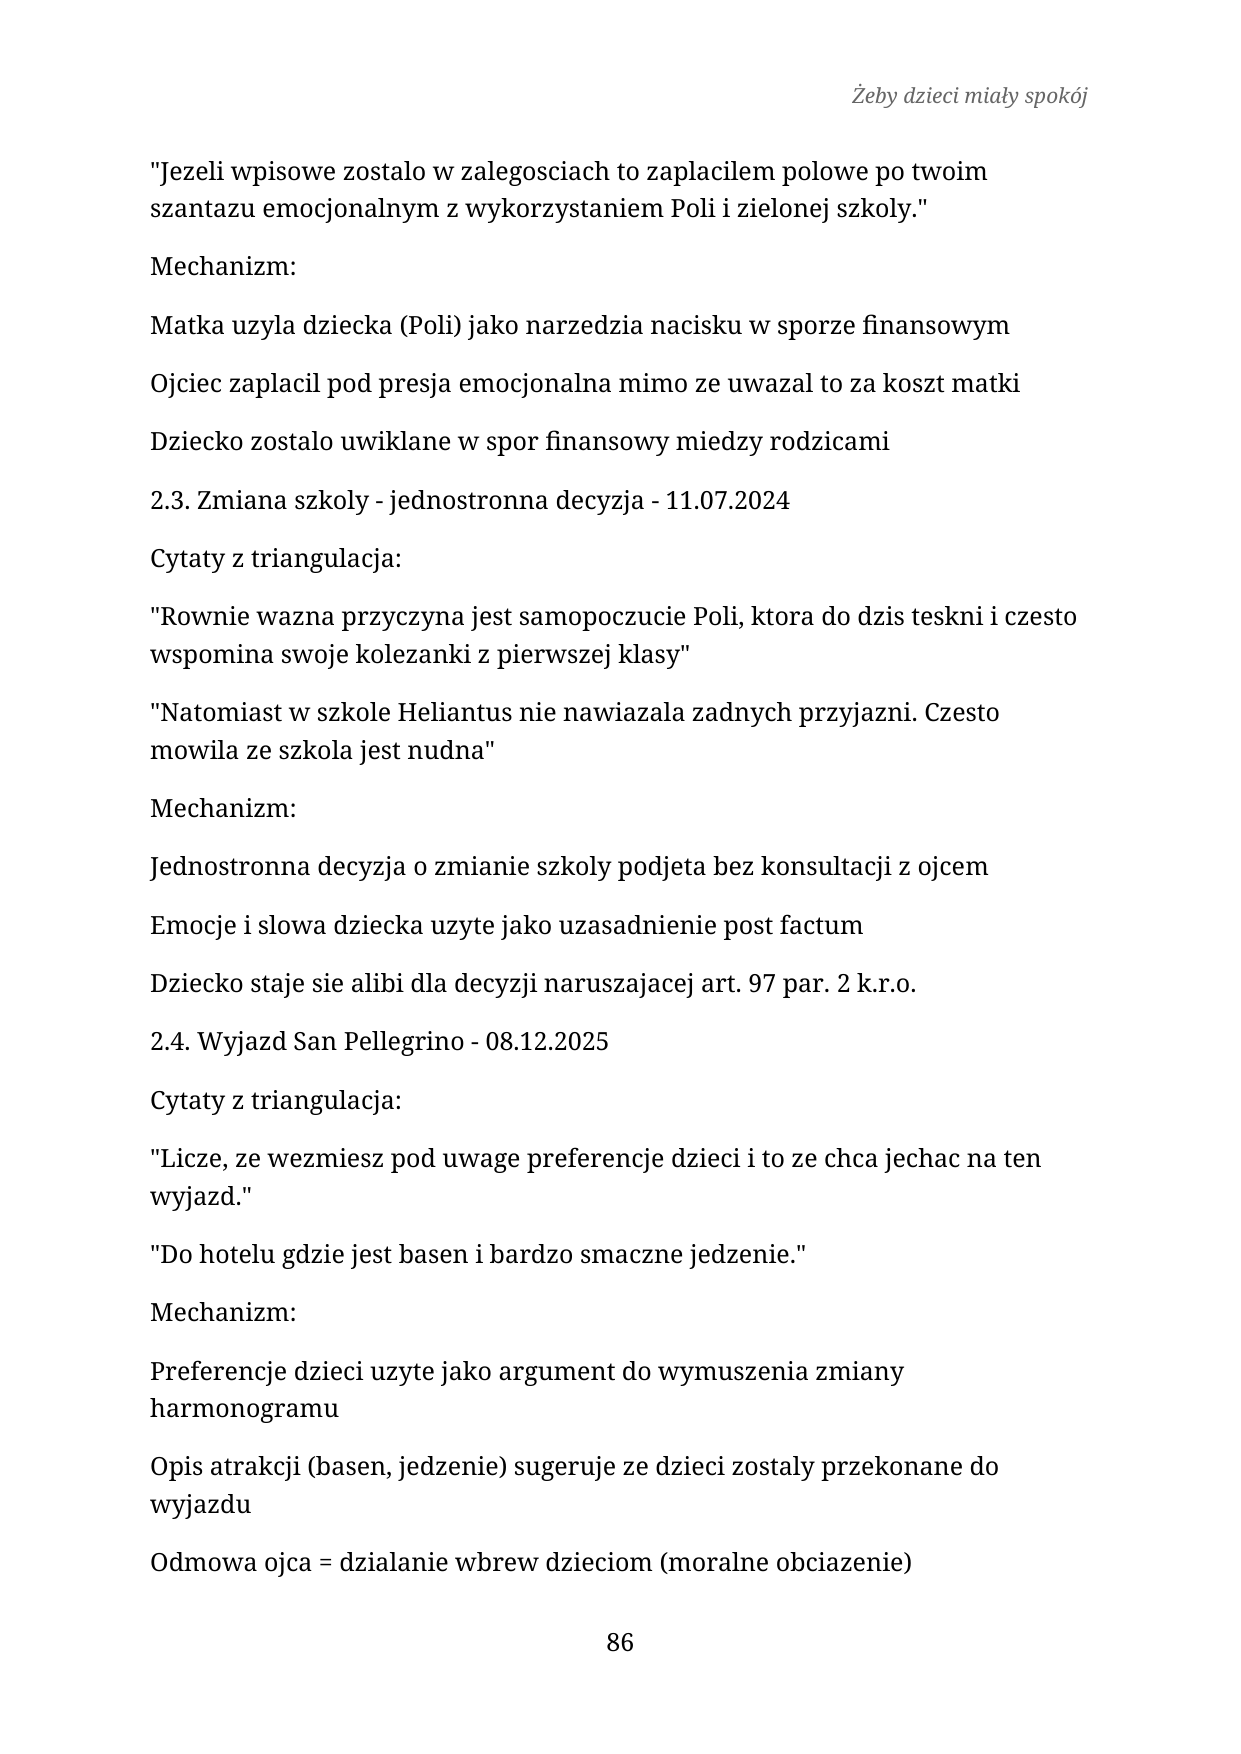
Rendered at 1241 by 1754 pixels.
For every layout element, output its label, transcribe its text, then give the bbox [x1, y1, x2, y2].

text Ojciec zaplacil pod presja emocjonalna mimo ze uwazal to za koszt matki [150, 362, 1090, 400]
text Mechanizm: [150, 787, 1090, 825]
text Mechanizm: [150, 246, 1090, 283]
text "Jezeli wpisowe zostalo w zalegosciach to zaplacilem polowe po twoim szantazu emocjonalnym z wykorzystaniem Poli i zielonej szkoly." [150, 150, 1090, 225]
text Mechanizm: [150, 1292, 1090, 1329]
text Opis atrakcji (basen, jedzenie) sugeruje ze dzieci zostaly przekonane do wyjazdu [150, 1446, 1090, 1521]
text "Licze, ze wezmiesz pod uwage preferencje dzieci i to ze chca jechac na ten wyjazd." [150, 1137, 1090, 1212]
text Preferencje dzieci uzyte jako argument do wymuszenia zmiany harmonogramu [150, 1350, 1090, 1425]
text Cytaty z triangulacja: [150, 1079, 1090, 1117]
text Emocje i slowa dziecka uzyte jako uzasadnienie post factum [150, 904, 1090, 942]
text Cytaty z triangulacja: [150, 537, 1090, 575]
text "Natomiast w szkole Heliantus nie nawiazala zadnych przyjazni. Czesto mowila ze szkola jest nudna" [150, 692, 1090, 767]
text "Do hotelu gdzie jest basen i bardzo smaczne jedzenie." [150, 1233, 1090, 1271]
text 2.3. Zmiana szkoly - jednostronna decyzja - 11.07.2024 [150, 479, 1090, 517]
text Dziecko zostalo uwiklane w spor finansowy miedzy rodzicami [150, 421, 1090, 458]
text Odmowa ojca = dzialanie wbrew dzieciom (moralne obciazenie) [150, 1542, 1090, 1579]
text Jednostronna decyzja o zmianie szkoly podjeta bez konsultacji z ojcem [150, 846, 1090, 883]
text Dziecko staje sie alibi dla decyzji naruszajacej art. 97 par. 2 k.r.o. [150, 962, 1090, 1000]
text Matka uzyla dziecka (Poli) jako narzedzia nacisku w sporze finansowym [150, 304, 1090, 342]
text "Rownie wazna przyczyna jest samopoczucie Poli, ktora do dzis teskni i czesto wspomina swoje kolezanki z pierwszej klasy" [150, 596, 1090, 671]
text 2.4. Wyjazd San Pellegrino - 08.12.2025 [150, 1021, 1090, 1058]
